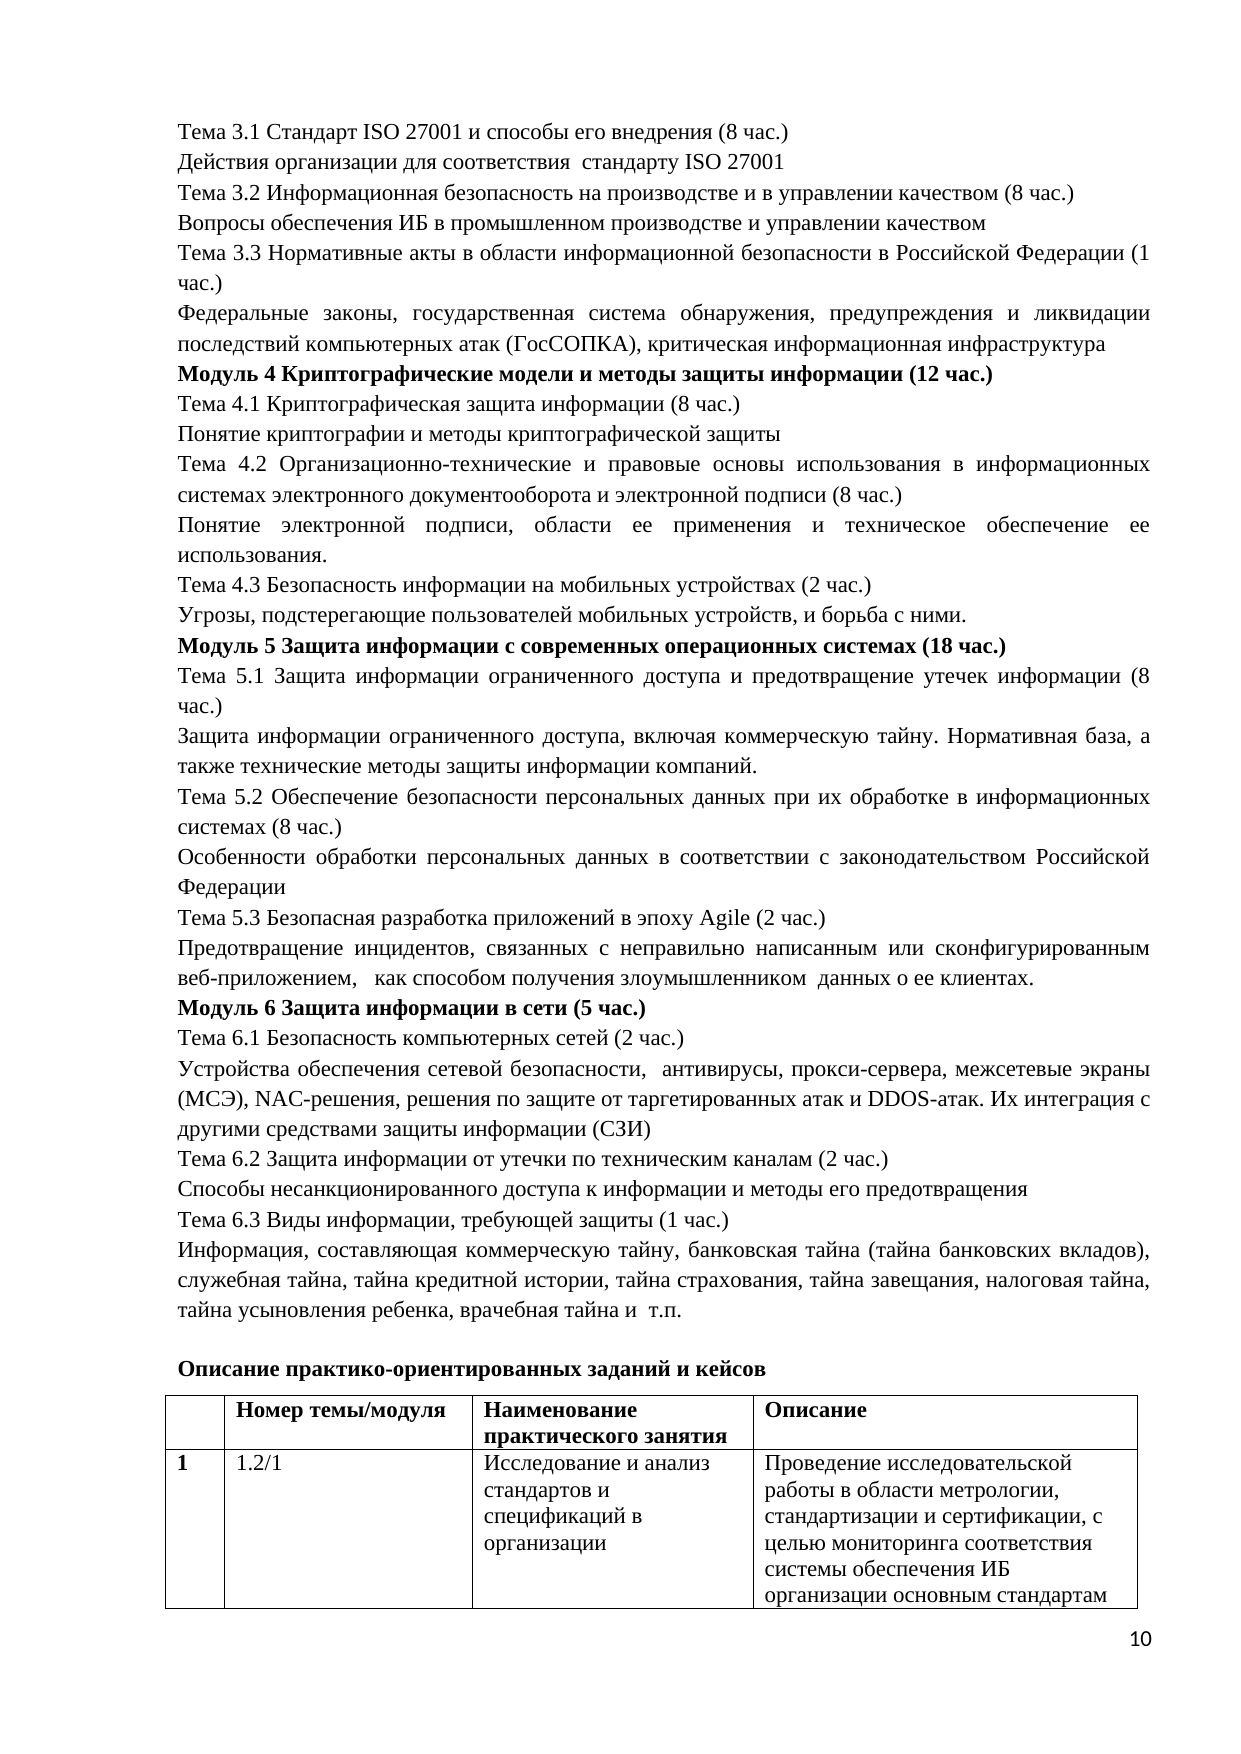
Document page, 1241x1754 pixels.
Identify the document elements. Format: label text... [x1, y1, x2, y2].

list Действия организации для соответствия стандарту ISO 27001 [177, 148, 1152, 175]
list Устройства обеспечения сетевой безопасности, антивирусы, прокси-сервера, межсетевые экраны (МСЭ), NAC-решения, решения по защите от таргетированных атак и DDOS-атак. Их интеграция с другими средствами защиты информации (СЗИ) [177, 1054, 1152, 1141]
list Тема 5.2 Обеспечение безопасности персональных данных при их обработке в информационных системах (8 час.) [177, 783, 1152, 839]
list Тема 4.2 Организационно-технические и правовые основы использования в информационных системах электронного документооборота и электронной подписи (8 час.) [177, 450, 1152, 507]
list Тема 5.3 Безопасная разработка приложений в эпоху Agile (2 час.) [177, 903, 1152, 930]
table_header Описание [754, 1396, 1137, 1448]
list Угрозы, подстерегающие пользователей мобильных устройств, и борьба с ними. [177, 601, 1152, 628]
list Особенности обработки персональных данных в соответствии с законодательством Российской Федерации [177, 843, 1152, 900]
list Описание практико-ориентированных заданий и кейсов [177, 1355, 1152, 1382]
list Тема 3.3 Нормативные акты в области информационной безопасности в Российской Федерации (1 час.) [177, 239, 1152, 296]
list Понятие электронной подписи, области ее применения и техническое обеспечение ее использования. [177, 511, 1152, 567]
list Модуль 6 Защита информации в сети (5 час.) [177, 994, 1152, 1021]
list Модуль 4 Криптографические модели и методы защиты информации (12 час.) [177, 360, 1152, 386]
list Федеральные законы, государственная система обнаружения, предупреждения и ликвидации последствий компьютерных атак (ГосСОПКА), критическая информационная инфраструктура [177, 299, 1152, 356]
table_header Наименование практического занятия [473, 1396, 753, 1448]
table_cell Исследование и анализ стандартов и спецификаций в организации [473, 1450, 753, 1608]
table_cell Проведение исследовательской работы в области метрологии, стандартизации и сертификации, с целью мониторинга соответствия системы обеспечения ИБ организации основным стандартам [754, 1450, 1137, 1608]
list Тема 3.1 Стандарт ISO 27001 и способы его внедрения (8 час.) [177, 118, 1152, 144]
list Модуль 5 Защита информации с современных операционных системах (18 час.) [177, 632, 1152, 658]
list Тема 3.2 Информационная безопасность на производстве и в управлении качеством (8 час.) [177, 178, 1152, 205]
list Вопросы обеспечения ИБ в промышленном производстве и управлении качеством [177, 209, 1152, 235]
list Тема 6.2 Защита информации от утечки по техническим каналам (2 час.) [177, 1145, 1152, 1172]
list Тема 4.1 Криптографическая защита информации (8 час.) [177, 390, 1152, 416]
table_cell 1 [166, 1450, 224, 1608]
table_header [166, 1396, 224, 1448]
list Информация, составляющая коммерческую тайну, банковская тайна (тайна банковских вкладов), служебная тайна, тайна кредитной истории, тайна страхования, тайна завещания, налоговая тайна, тайна усыновления ребенка, врачебная тайна и т.п. [177, 1236, 1152, 1323]
list Тема 6.1 Безопасность компьютерных сетей (2 час.) [177, 1024, 1152, 1051]
list Тема 4.3 Безопасность информации на мобильных устройствах (2 час.) [177, 571, 1152, 598]
table_header Номер темы/модуля [225, 1396, 472, 1448]
list Предотвращение инцидентов, связанных с неправильно написанным или сконфигурированным веб-приложением, как способом получения злоумышленником данных о ее клиентах. [177, 934, 1152, 990]
list Тема 6.3 Виды информации, требующей защиты (1 час.) [177, 1206, 1152, 1232]
list Понятие криптографии и методы криптографической защиты [177, 420, 1152, 447]
table_cell 1.2/1 [225, 1450, 472, 1608]
list Защита информации ограниченного доступа, включая коммерческую тайну. Нормативная база, а также технические методы защиты информации компаний. [177, 722, 1152, 779]
list Способы несанкционированного доступа к информации и методы его предотвращения [177, 1175, 1152, 1202]
list Тема 5.1 Защита информации ограниченного доступа и предотвращение утечек информации (8 час.) [177, 662, 1152, 718]
